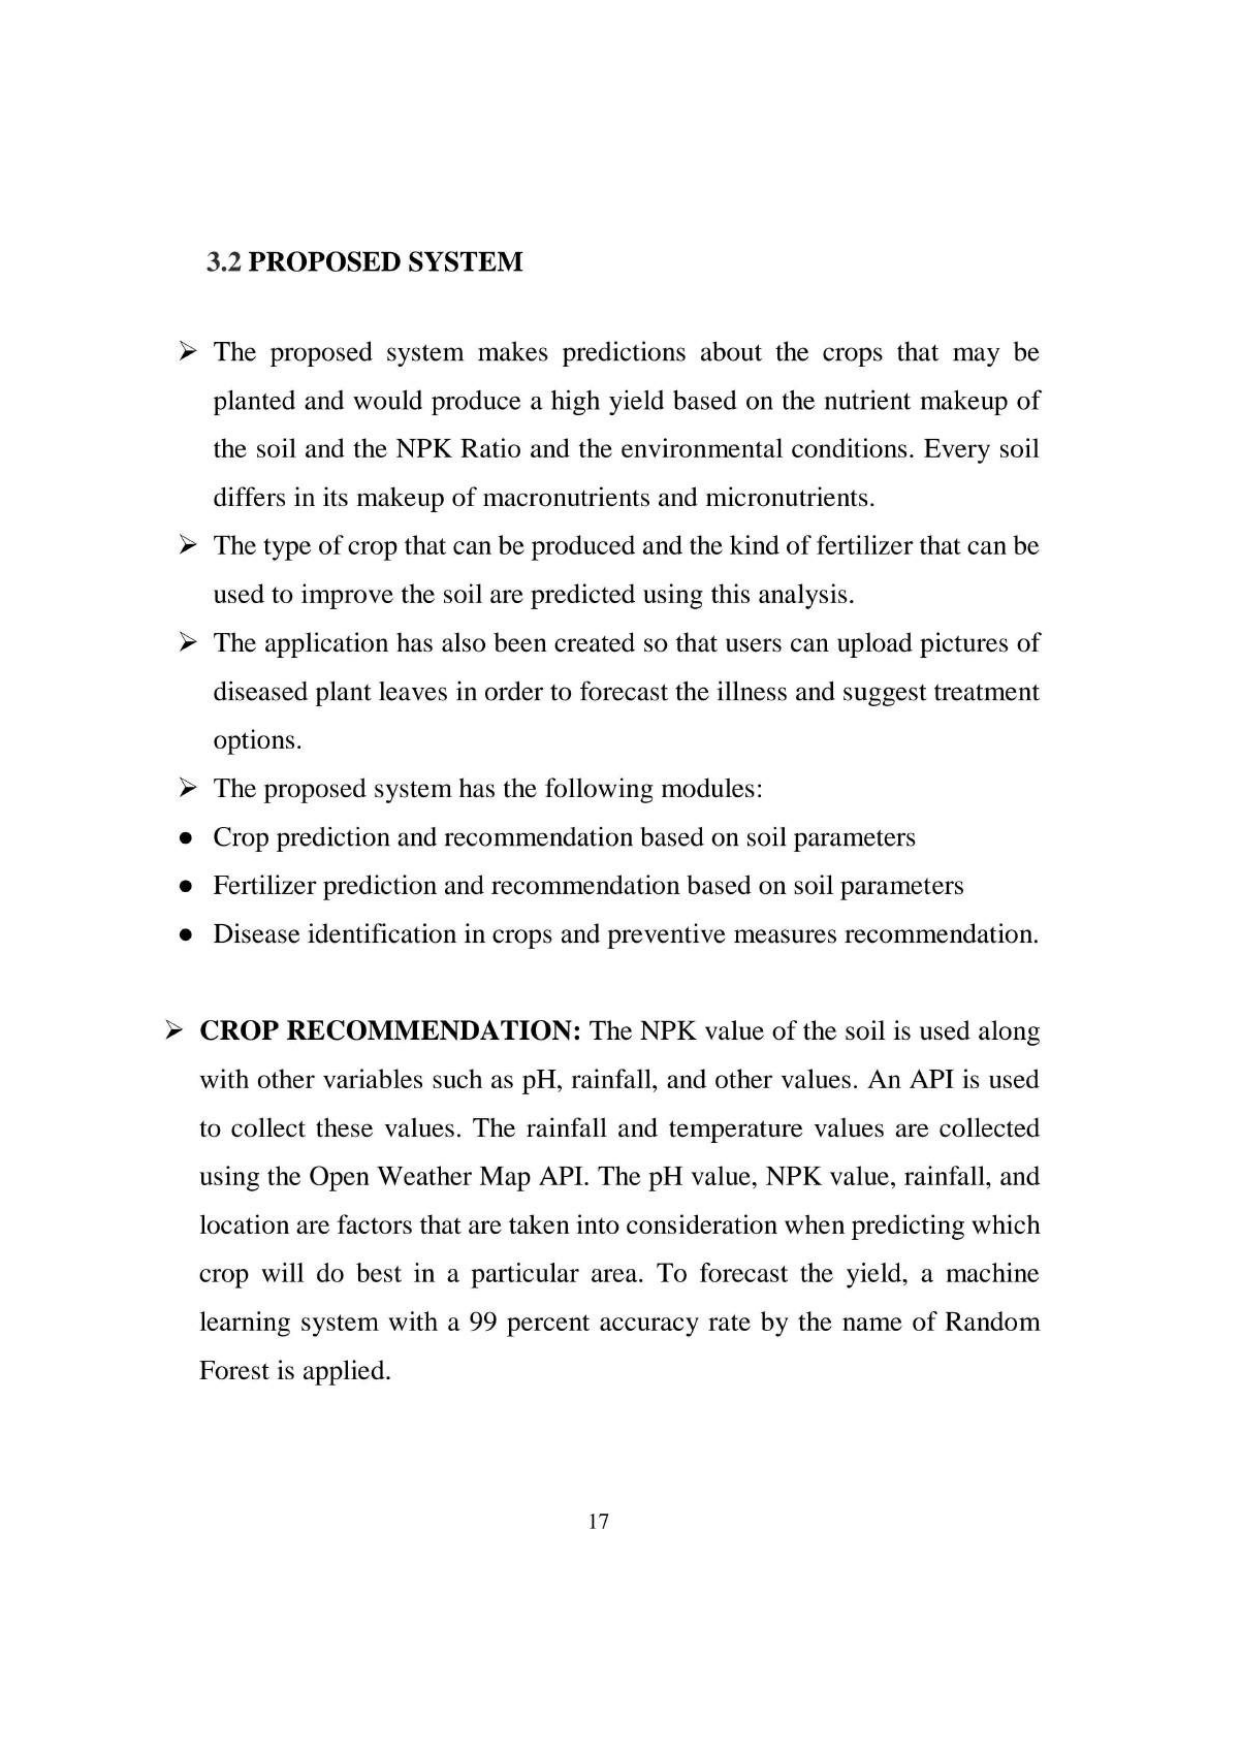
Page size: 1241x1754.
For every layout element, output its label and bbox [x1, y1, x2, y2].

picture [158, 250, 1049, 1529]
